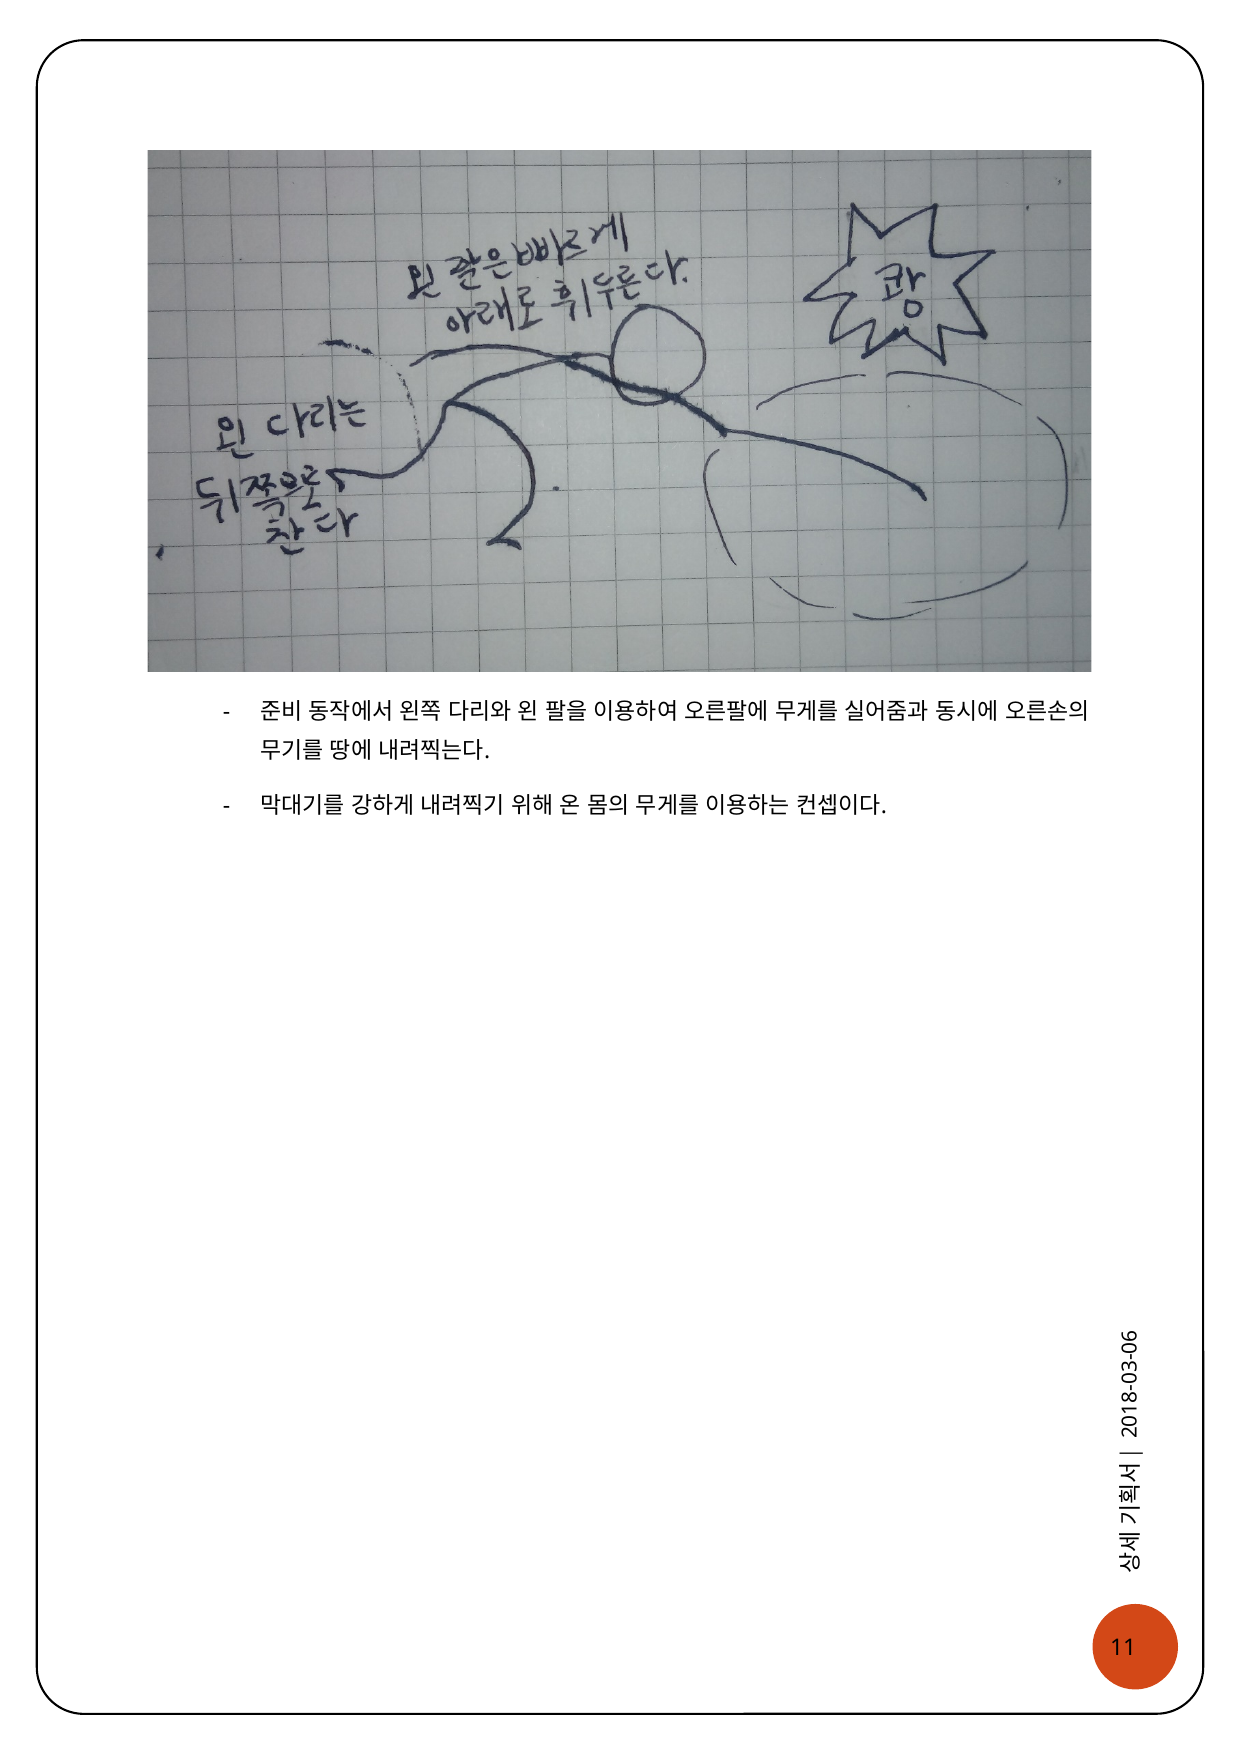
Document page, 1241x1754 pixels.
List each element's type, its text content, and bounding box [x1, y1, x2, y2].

picture [147, 150, 1092, 672]
list 준비 동작에서 왼쪽 다리와 왼 팔을 이용하여 오른팔에 무게를 실어줌과 동시에 오른손의 무기를 땅에 내려찍는다. [223, 693, 1092, 765]
list 막대기를 강하게 내려찍기 위해 온 몸의 무게를 이용하는 컨셉이다. [223, 786, 1092, 820]
